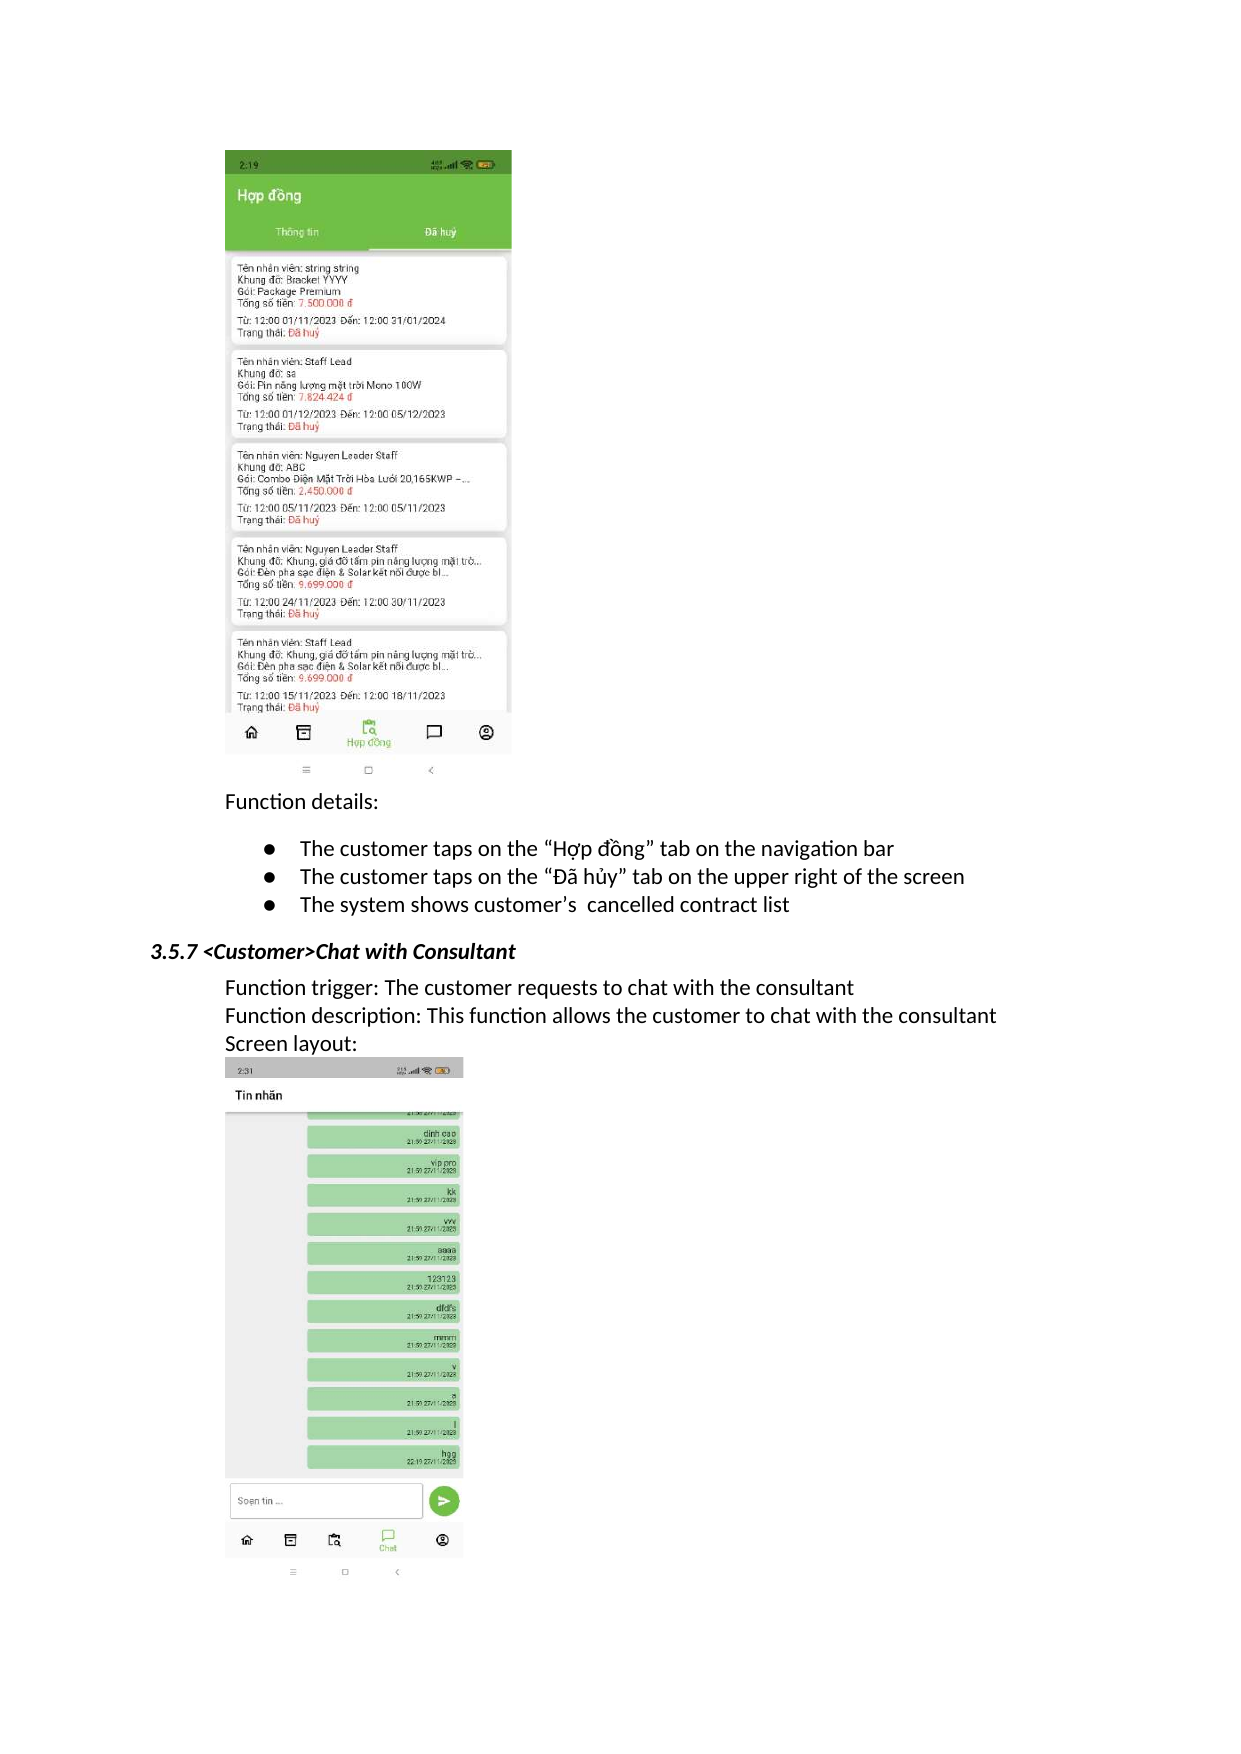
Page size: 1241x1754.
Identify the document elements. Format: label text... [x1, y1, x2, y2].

list The customer taps on the “Đã hủy” tab on the upper right of the screen [262, 862, 1093, 890]
picture [225, 150, 512, 788]
subtitle 3.5.7 <Customer>Chat with Consultant [150, 937, 1093, 965]
list The customer taps on the “Hợp đồng” tab on the navigation bar [262, 834, 1093, 862]
list The system shows customer’s cancelled contract list [262, 890, 1093, 918]
text Function details: [225, 787, 1093, 815]
picture [225, 1057, 464, 1586]
text Screen layout: [225, 1029, 1093, 1057]
text Function trigger: The customer requests to chat with the consultant [225, 973, 1093, 1001]
text Function description: This function allows the customer to chat with the consultant [225, 1001, 1093, 1029]
